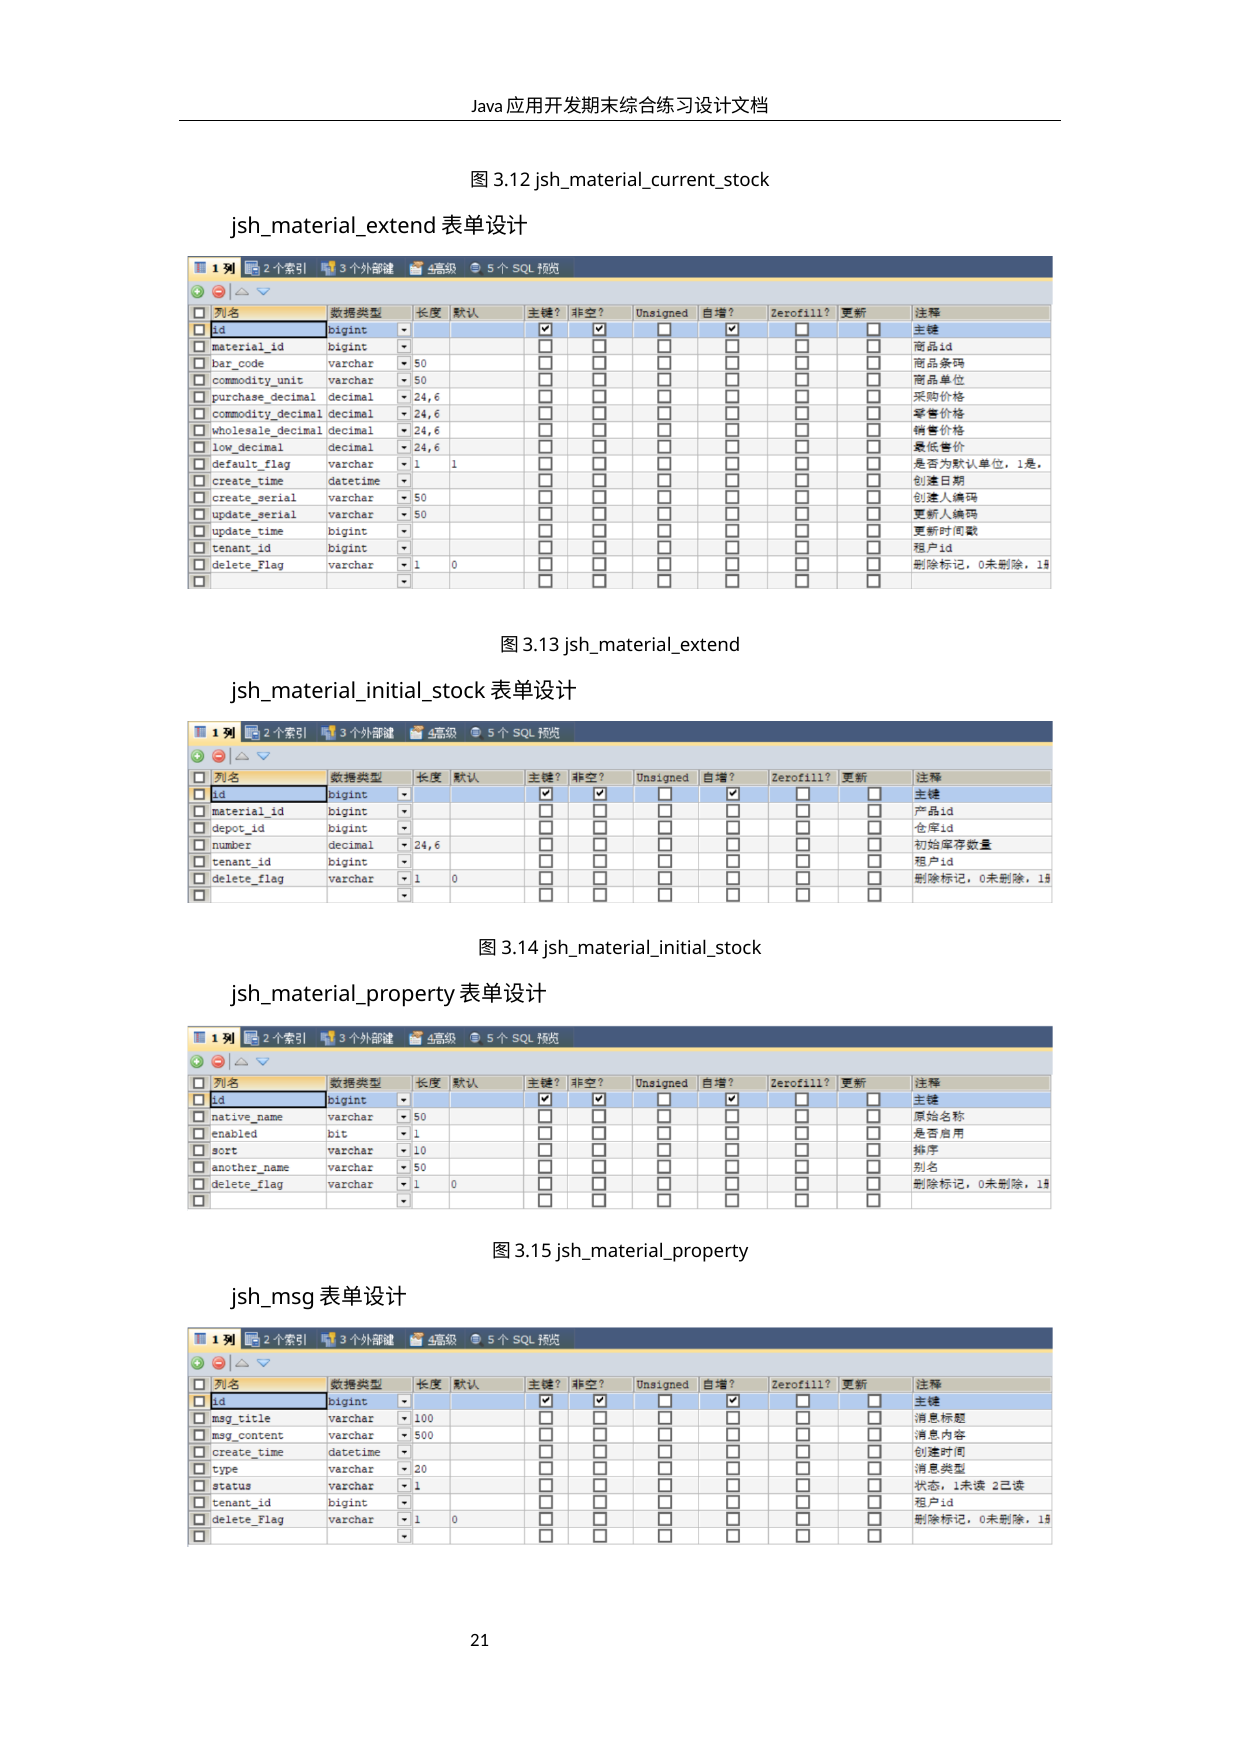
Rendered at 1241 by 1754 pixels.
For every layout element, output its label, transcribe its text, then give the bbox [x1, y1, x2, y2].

picture [187, 256, 1053, 589]
text jsh_material_property表单设计 [187, 976, 1053, 1008]
text jsh_material_extend表单设计 [187, 208, 1053, 241]
text 图3.15 jsh_material_property [187, 1233, 1053, 1265]
picture [187, 1327, 1053, 1547]
text 图3.12 jsh_material_current_stock [187, 162, 1053, 194]
picture [187, 721, 1053, 903]
text jsh_material_initial_stock表单设计 [187, 673, 1053, 706]
text 图3.14 jsh_material_initial_stock [187, 930, 1053, 962]
text 图3.13 jsh_material_extend [187, 627, 1053, 660]
picture [187, 1024, 1053, 1211]
text jsh_msg表单设计 [187, 1279, 1053, 1311]
